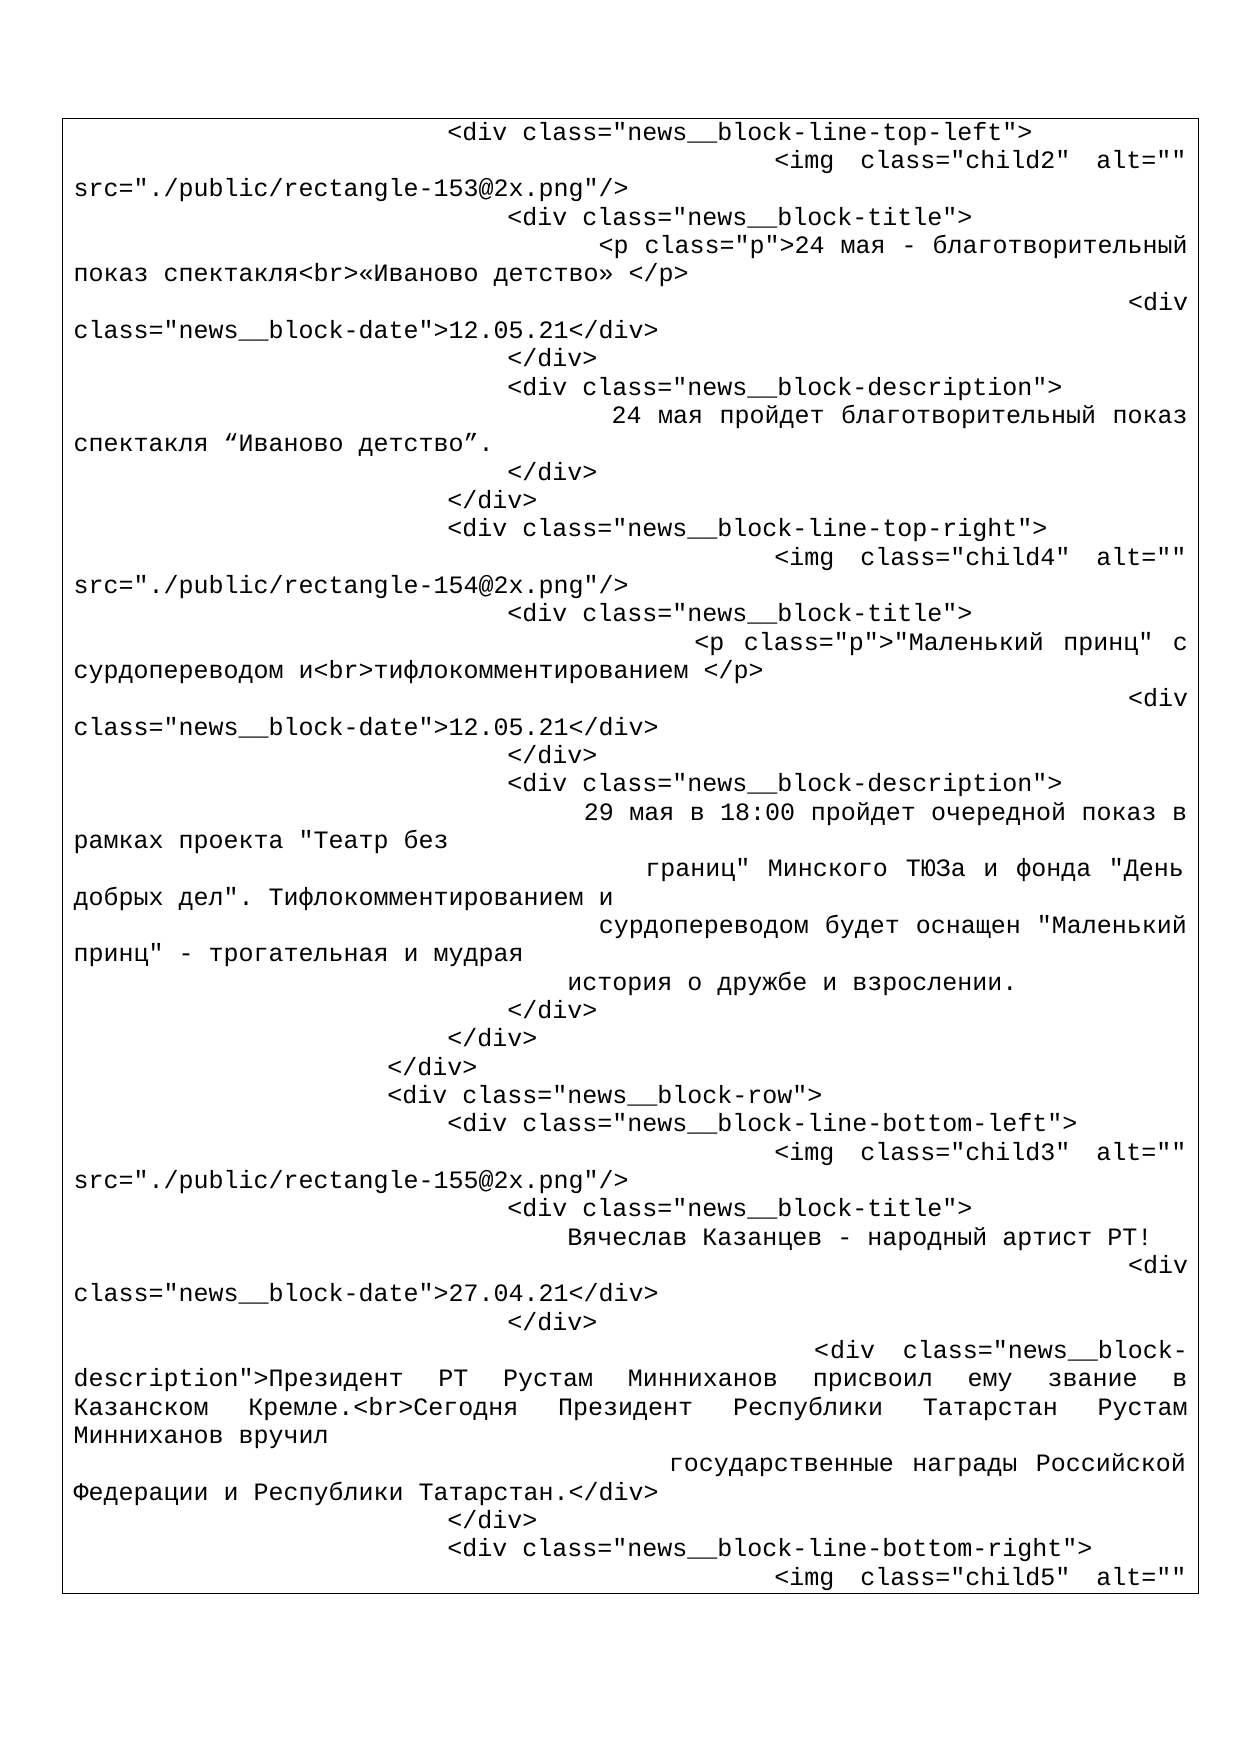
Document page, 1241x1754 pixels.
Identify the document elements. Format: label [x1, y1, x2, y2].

table_header [63, 119, 1198, 1592]
